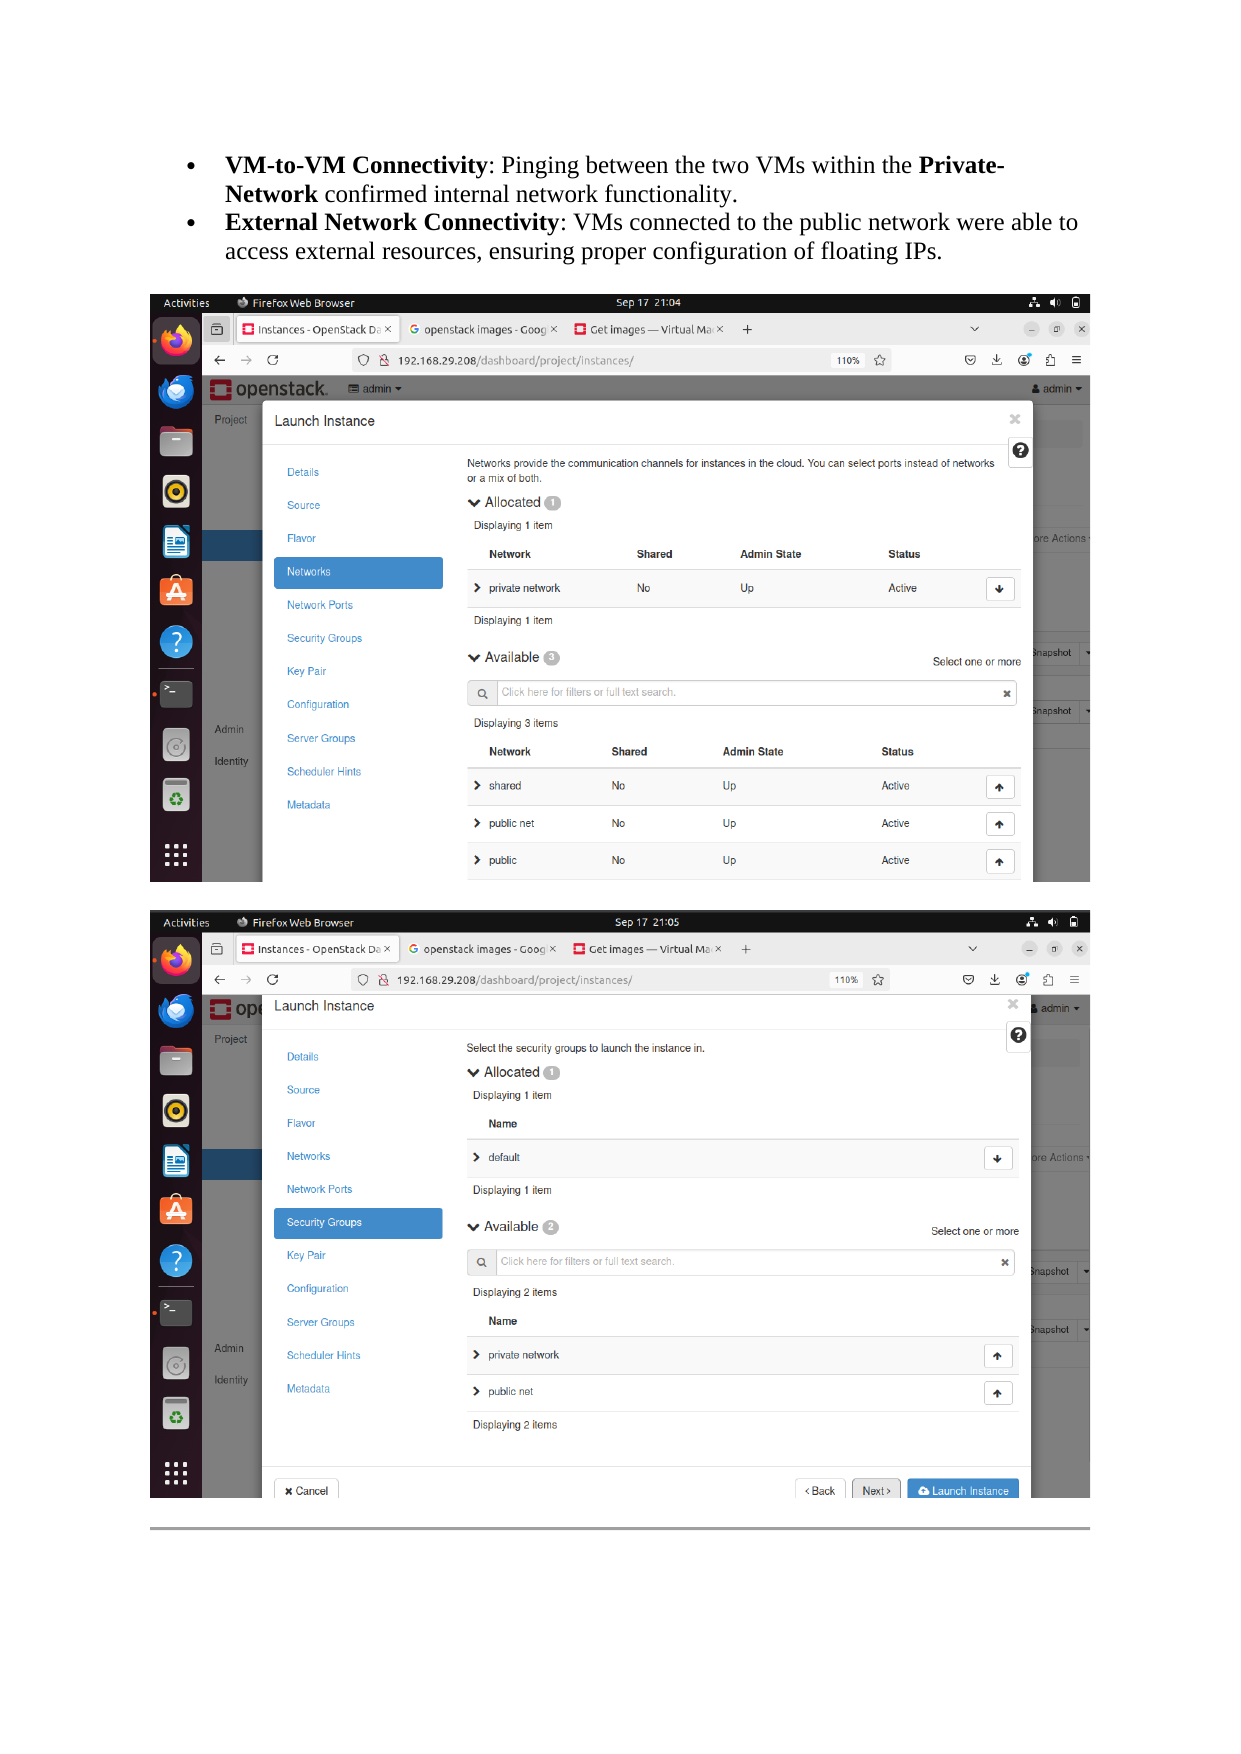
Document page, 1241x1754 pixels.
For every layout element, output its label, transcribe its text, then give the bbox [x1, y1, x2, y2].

list VM-to-VM Connectivity: Pinging between the two VMs within the Private-Network confirmed internal network functionality. [187, 150, 1090, 207]
picture [150, 910, 1091, 1498]
picture [150, 294, 1091, 882]
list External Network Connectivity: VMs connected to the public network were able to access external resources, ensuring proper configuration of floating IPs. [187, 207, 1090, 265]
